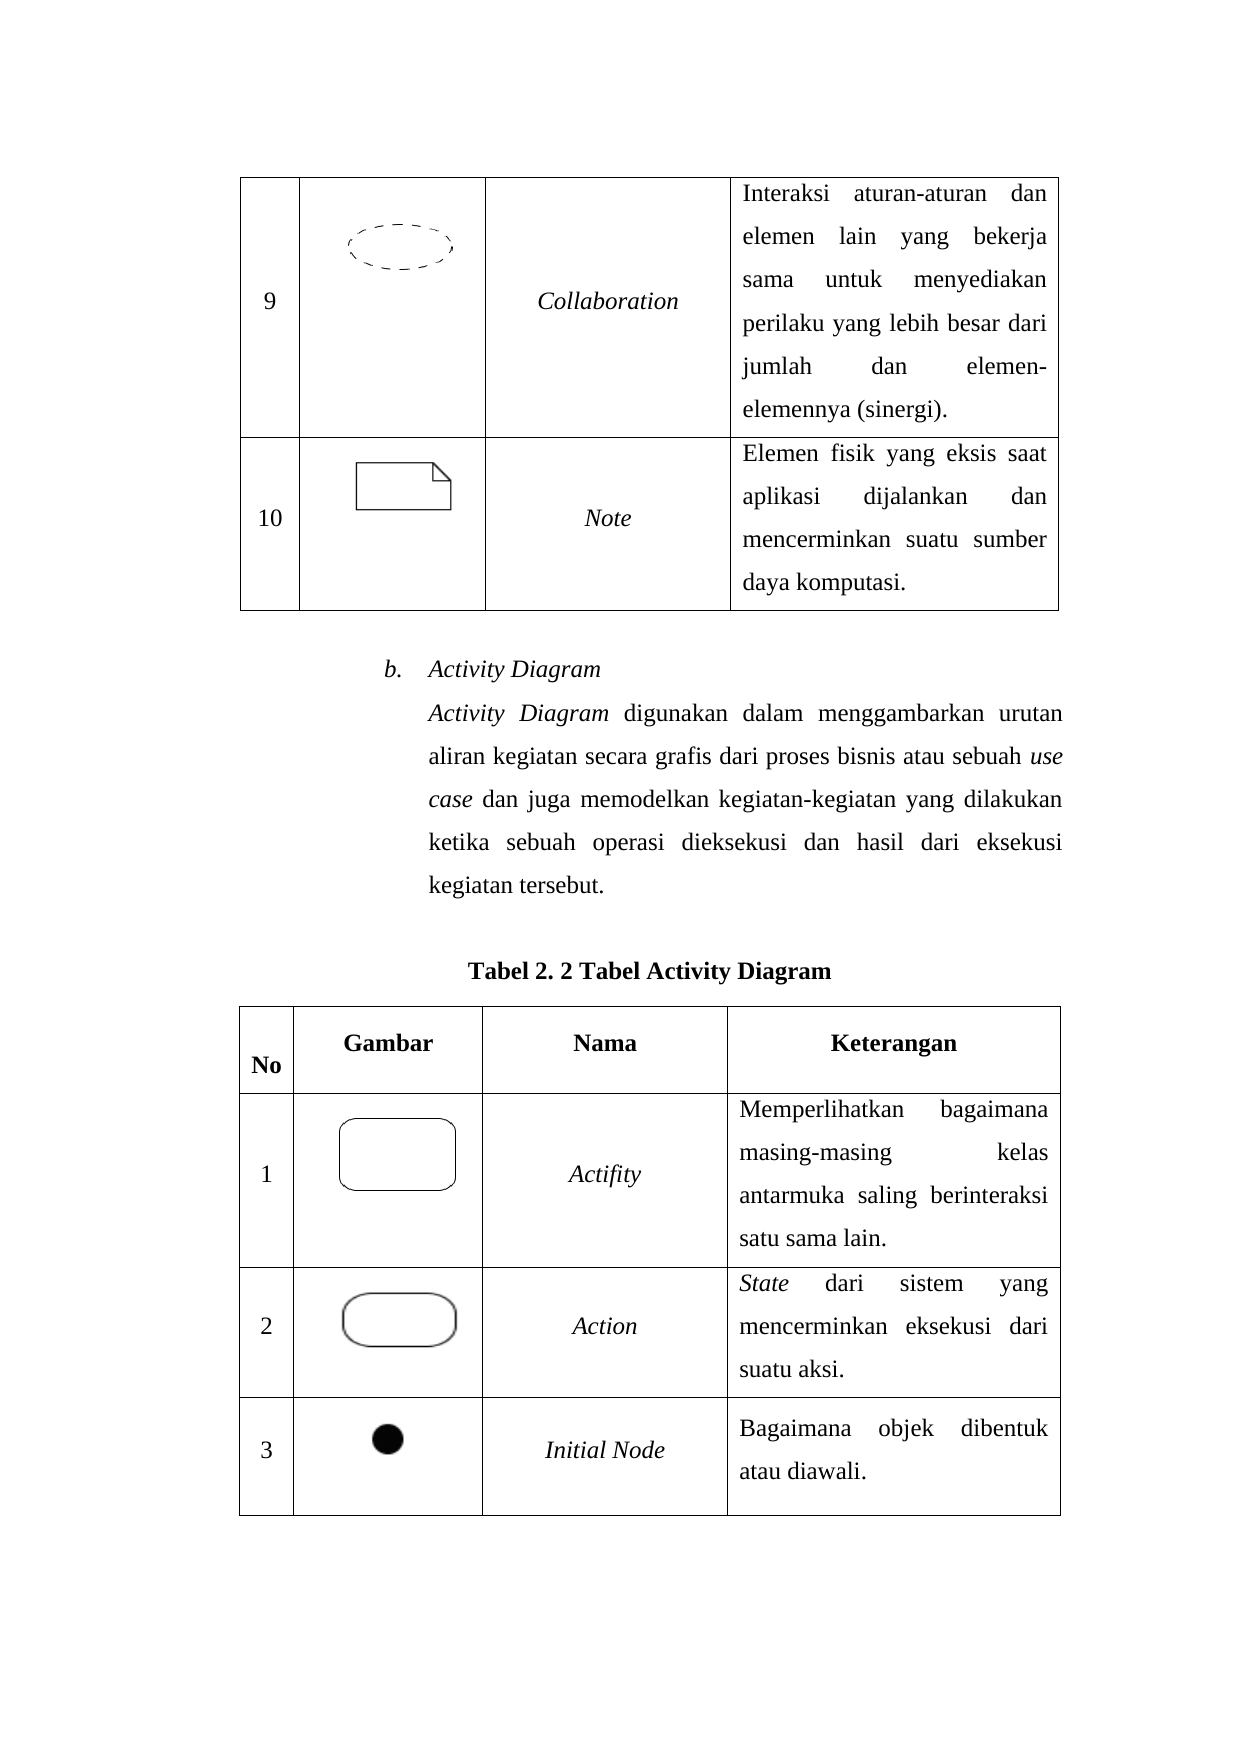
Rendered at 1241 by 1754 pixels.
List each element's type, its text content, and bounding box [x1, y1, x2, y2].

table_cell [294, 1398, 482, 1515]
table_cell 3 [240, 1398, 293, 1515]
table_cell State dari sistem yang mencerminkan eksekusi dari suatu aksi. [728, 1268, 1060, 1397]
table_cell 1 [240, 1094, 293, 1267]
table_cell Elemen fisik yang eksis saat aplikasi dijalankan dan mencerminkan suatu sumber daya komputasi. [731, 438, 1058, 610]
table_header Keterangan [728, 1007, 1060, 1093]
table_cell Actifity [483, 1094, 727, 1267]
table_cell Interaksi aturan-aturan dan elemen lain yang bekerja sama untuk menyediakan perilaku yang lebih besar dari jumlah dan elemen-elemennya (sinergi). [731, 178, 1058, 437]
table_cell Collaboration [486, 178, 730, 437]
table_header Gambar [294, 1007, 482, 1093]
table_cell [300, 438, 485, 610]
table_cell [294, 1094, 482, 1267]
table_cell 9 [241, 178, 299, 437]
table_cell Bagaimana objek dibentuk atau diawali. [728, 1398, 1060, 1515]
picture [366, 1418, 407, 1461]
table_header Nama [483, 1007, 727, 1093]
table_cell Action [483, 1268, 727, 1397]
picture [333, 1290, 465, 1353]
table_cell 2 [240, 1268, 293, 1397]
table_cell [300, 178, 485, 437]
table_cell Note [486, 438, 730, 610]
picture [344, 219, 456, 270]
picture [332, 1115, 464, 1195]
table_header No [240, 1007, 293, 1093]
table_cell Memperlihatkan bagaimana masing-masing kelas antarmuka saling berinteraksi satu sama lain. [728, 1094, 1060, 1267]
table_cell Initial Node [483, 1398, 727, 1515]
table_cell [294, 1268, 482, 1397]
picture [344, 456, 461, 520]
table_cell 10 [241, 438, 299, 610]
text Tabel 2. 2 Tabel Activity Diagram [236, 956, 1063, 985]
list Activity Diagram [384, 654, 1063, 683]
list Activity Diagram digunakan dalam menggambarkan urutan aliran kegiatan secara grafis dari proses bisnis atau sebuah use case dan juga memodelkan kegiatan-kegiatan yang dilakukan ketika sebuah operasi dieksekusi dan hasil dari eksekusi kegiatan tersebut. [428, 698, 1063, 899]
